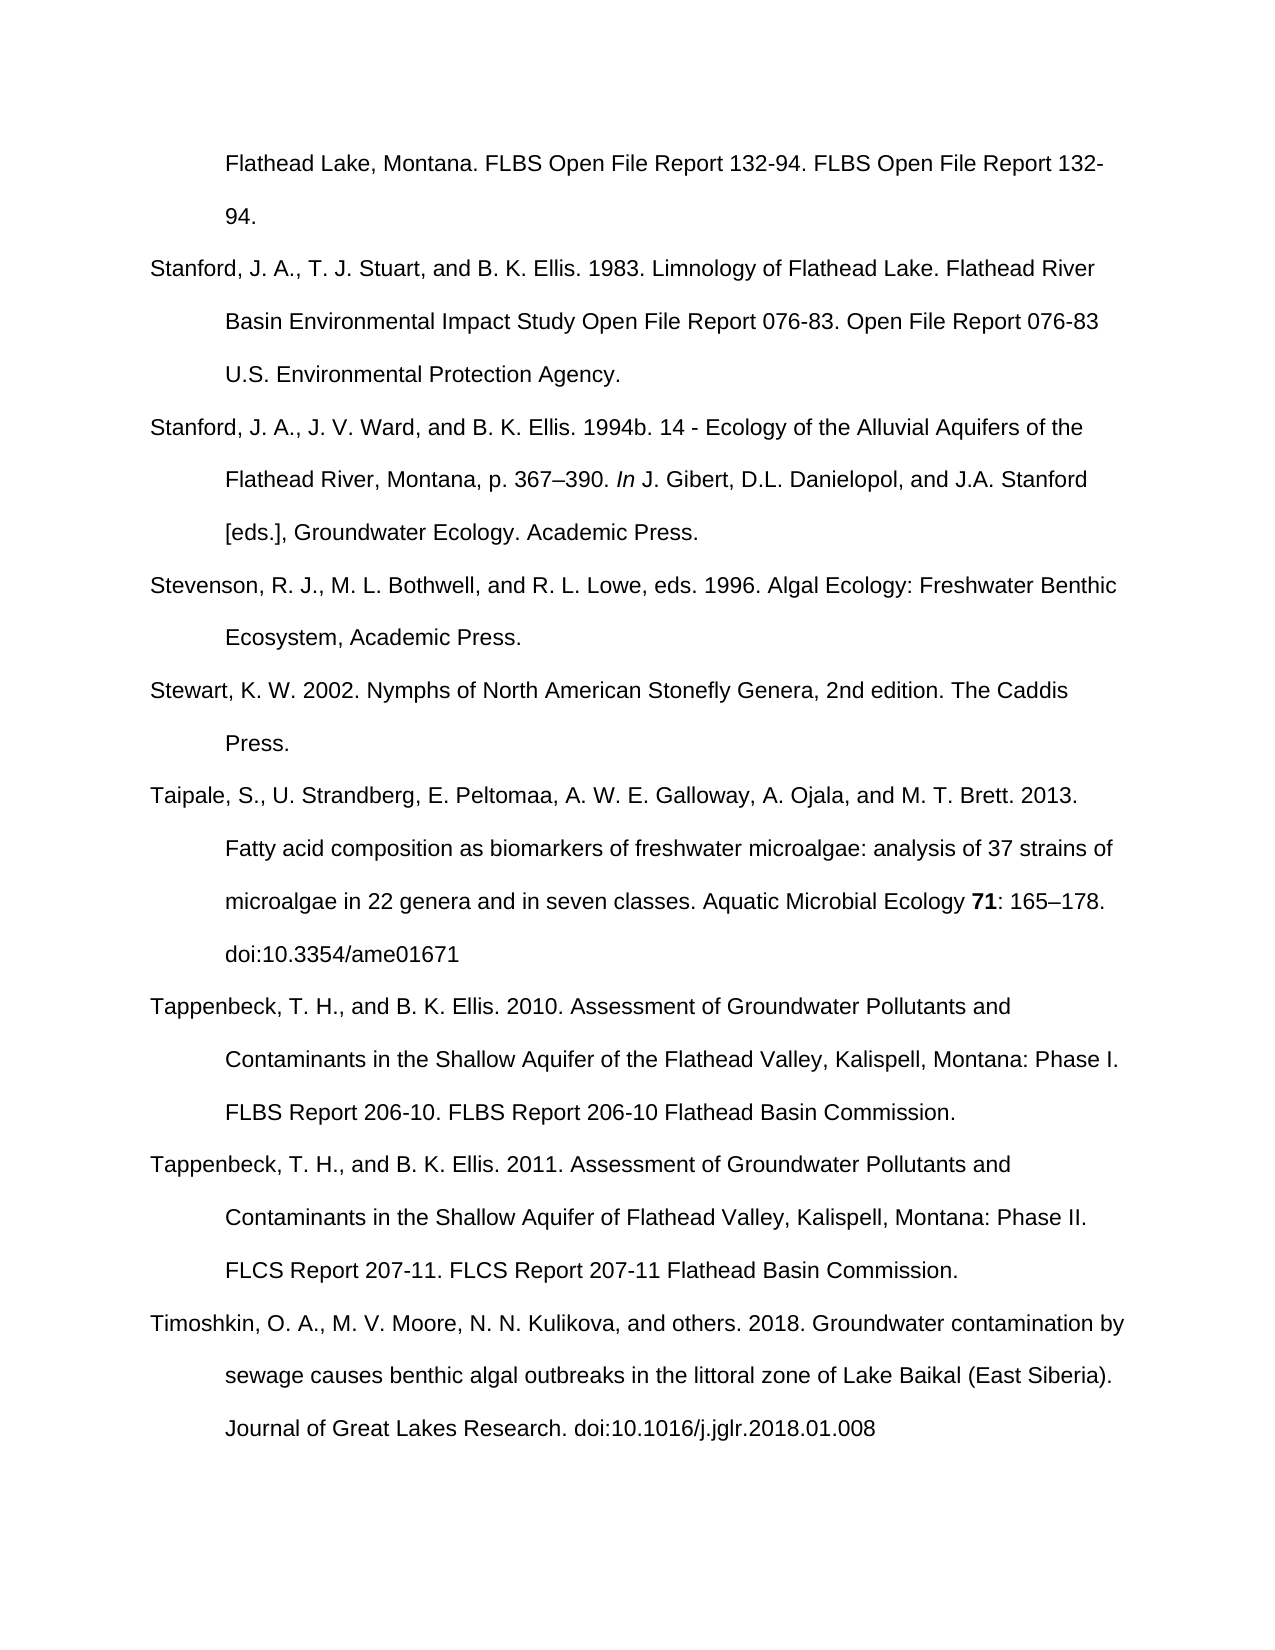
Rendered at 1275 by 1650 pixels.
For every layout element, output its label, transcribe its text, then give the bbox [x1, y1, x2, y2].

text Taipale, S., U. Strandberg, E. Peltomaa, A. W. E. Galloway, A. Ojala, and M. T. Brett. 2013. Fatty acid composition as biomarkers of freshwater microalgae: analysis of 37 strains of microalgae in 22 genera and in seven classes. Aquatic Microbial Ecology 71: 165–178. doi:10.3354/ame01671 [150, 782, 1125, 967]
text Tappenbeck, T. H., and B. K. Ellis. 2010. Assessment of Groundwater Pollutants and Contaminants in the Shallow Aquifer of the Flathead Valley, Kalispell, Montana: Phase I. FLBS Report 206-10. FLBS Report 206-10 Flathead Basin Commission. [150, 993, 1125, 1125]
text Timoshkin, O. A., M. V. Moore, N. N. Kulikova, and others. 2018. Groundwater contamination by sewage causes benthic algal outbreaks in the littoral zone of Lake Baikal (East Siberia). Journal of Great Lakes Research. doi:10.1016/j.jglr.2018.01.008 [150, 1309, 1125, 1441]
text Tappenbeck, T. H., and B. K. Ellis. 2011. Assessment of Groundwater Pollutants and Contaminants in the Shallow Aquifer of Flathead Valley, Kalispell, Montana: Phase II. FLCS Report 207-11. FLCS Report 207-11 Flathead Basin Commission. [150, 1151, 1125, 1283]
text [150, 150, 1125, 229]
text Stewart, K. W. 2002. Nymphs of North American Stonefly Genera, 2nd edition. The Caddis Press. [150, 677, 1125, 756]
text Stevenson, R. J., M. L. Bothwell, and R. L. Lowe, eds. 1996. Algal Ecology: Freshwater Benthic Ecosystem, Academic Press. [150, 572, 1125, 651]
text Stanford, J. A., T. J. Stuart, and B. K. Ellis. 1983. Limnology of Flathead Lake. Flathead River Basin Environmental Impact Study Open File Report 076-83. Open File Report 076-83 U.S. Environmental Protection Agency. [150, 255, 1125, 387]
text Stanford, J. A., J. V. Ward, and B. K. Ellis. 1994b. 14 - Ecology of the Alluvial Aquifers of the Flathead River, Montana, p. 367–390. In J. Gibert, D.L. Danielopol, and J.A. Stanford [eds.], Groundwater Ecology. Academic Press. [150, 413, 1125, 545]
